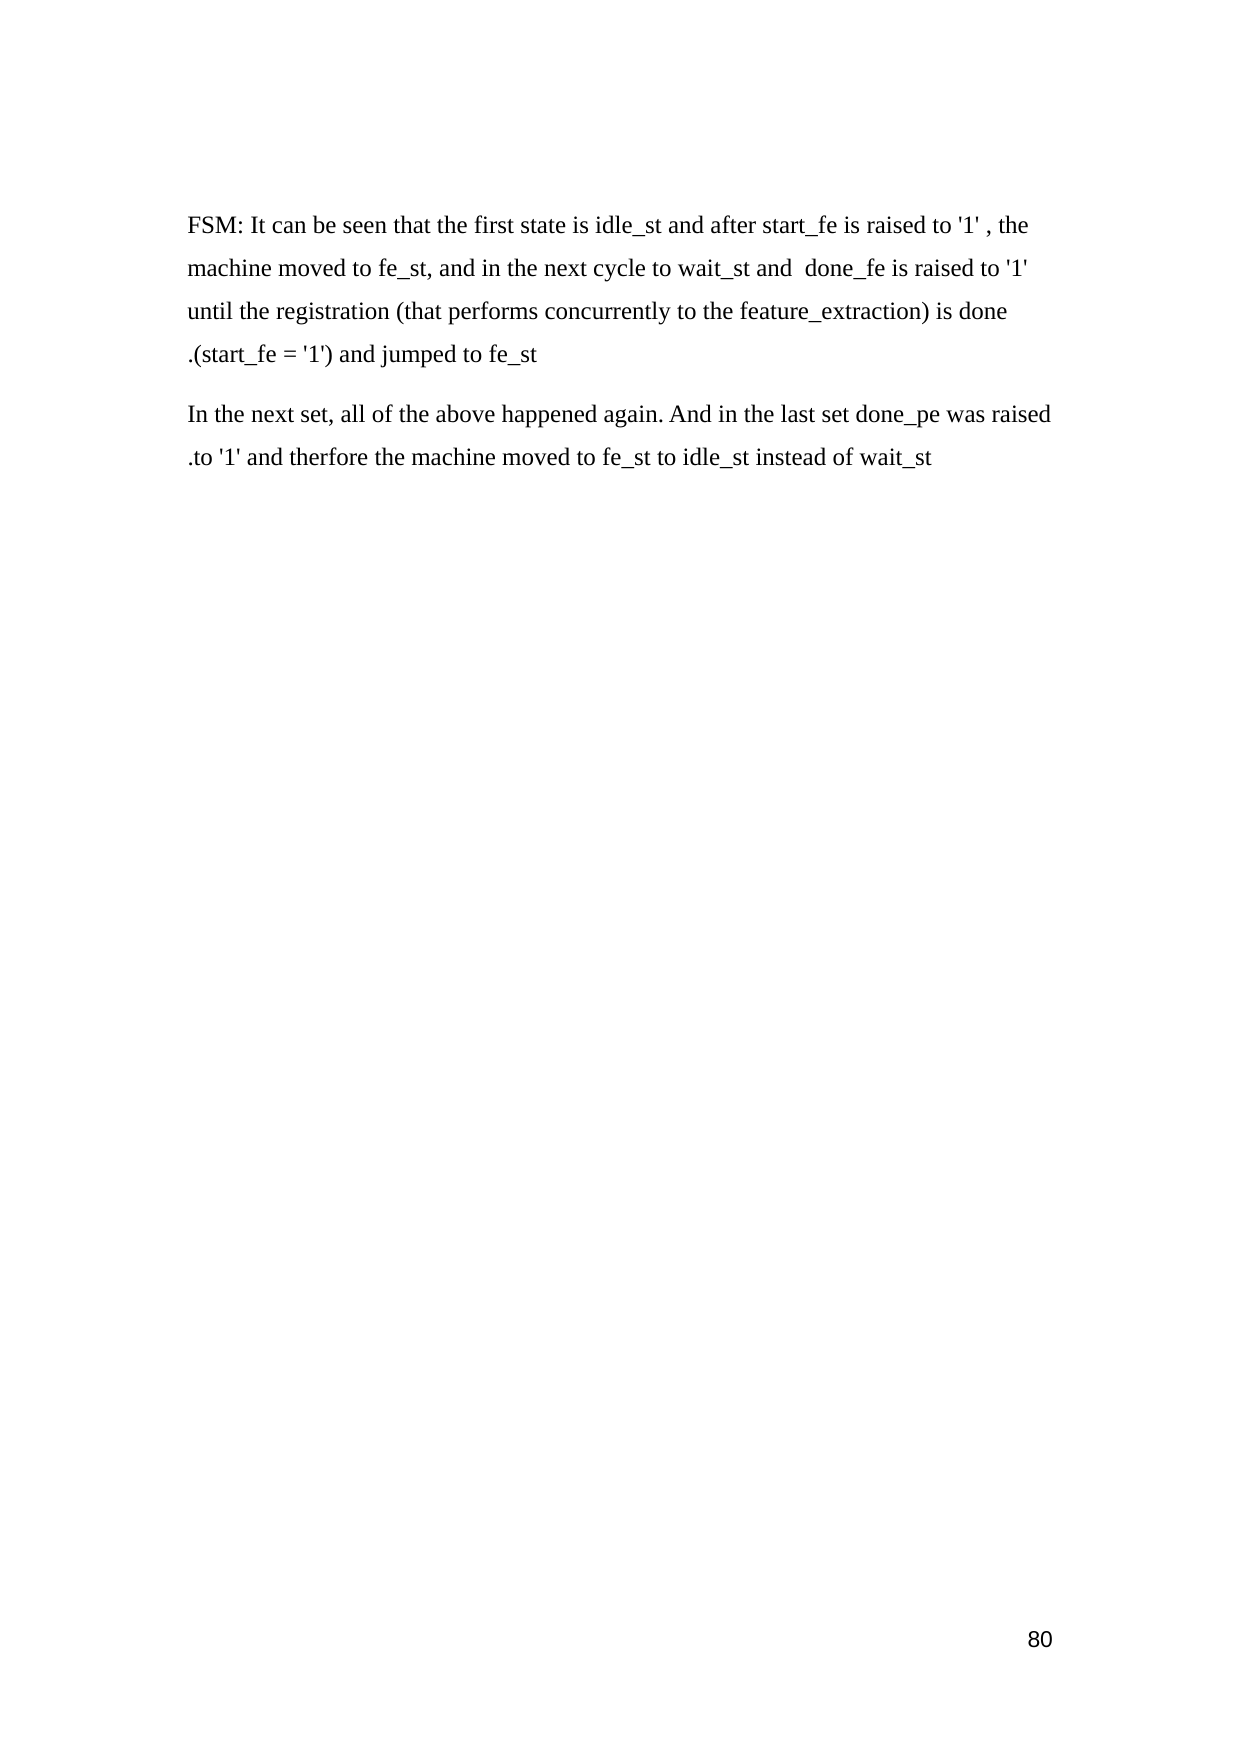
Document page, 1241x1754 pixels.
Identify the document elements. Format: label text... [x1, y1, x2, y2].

text FSM: It can be seen that the first state is idle_st and after start_fe is raised to '1' , the machine moved to fe_st, and in the next cycle to wait_st and done_fe is raised to '1' until the registration (that performs concurrently to the feature_extraction) is done (start_fe = '1') and jumped to fe_st. [187, 210, 1053, 368]
text In the next set, all of the above happened again. And in the last set done_pe was raised to '1' and therfore the machine moved to fe_st to idle_st instead of wait_st. [187, 399, 1053, 471]
